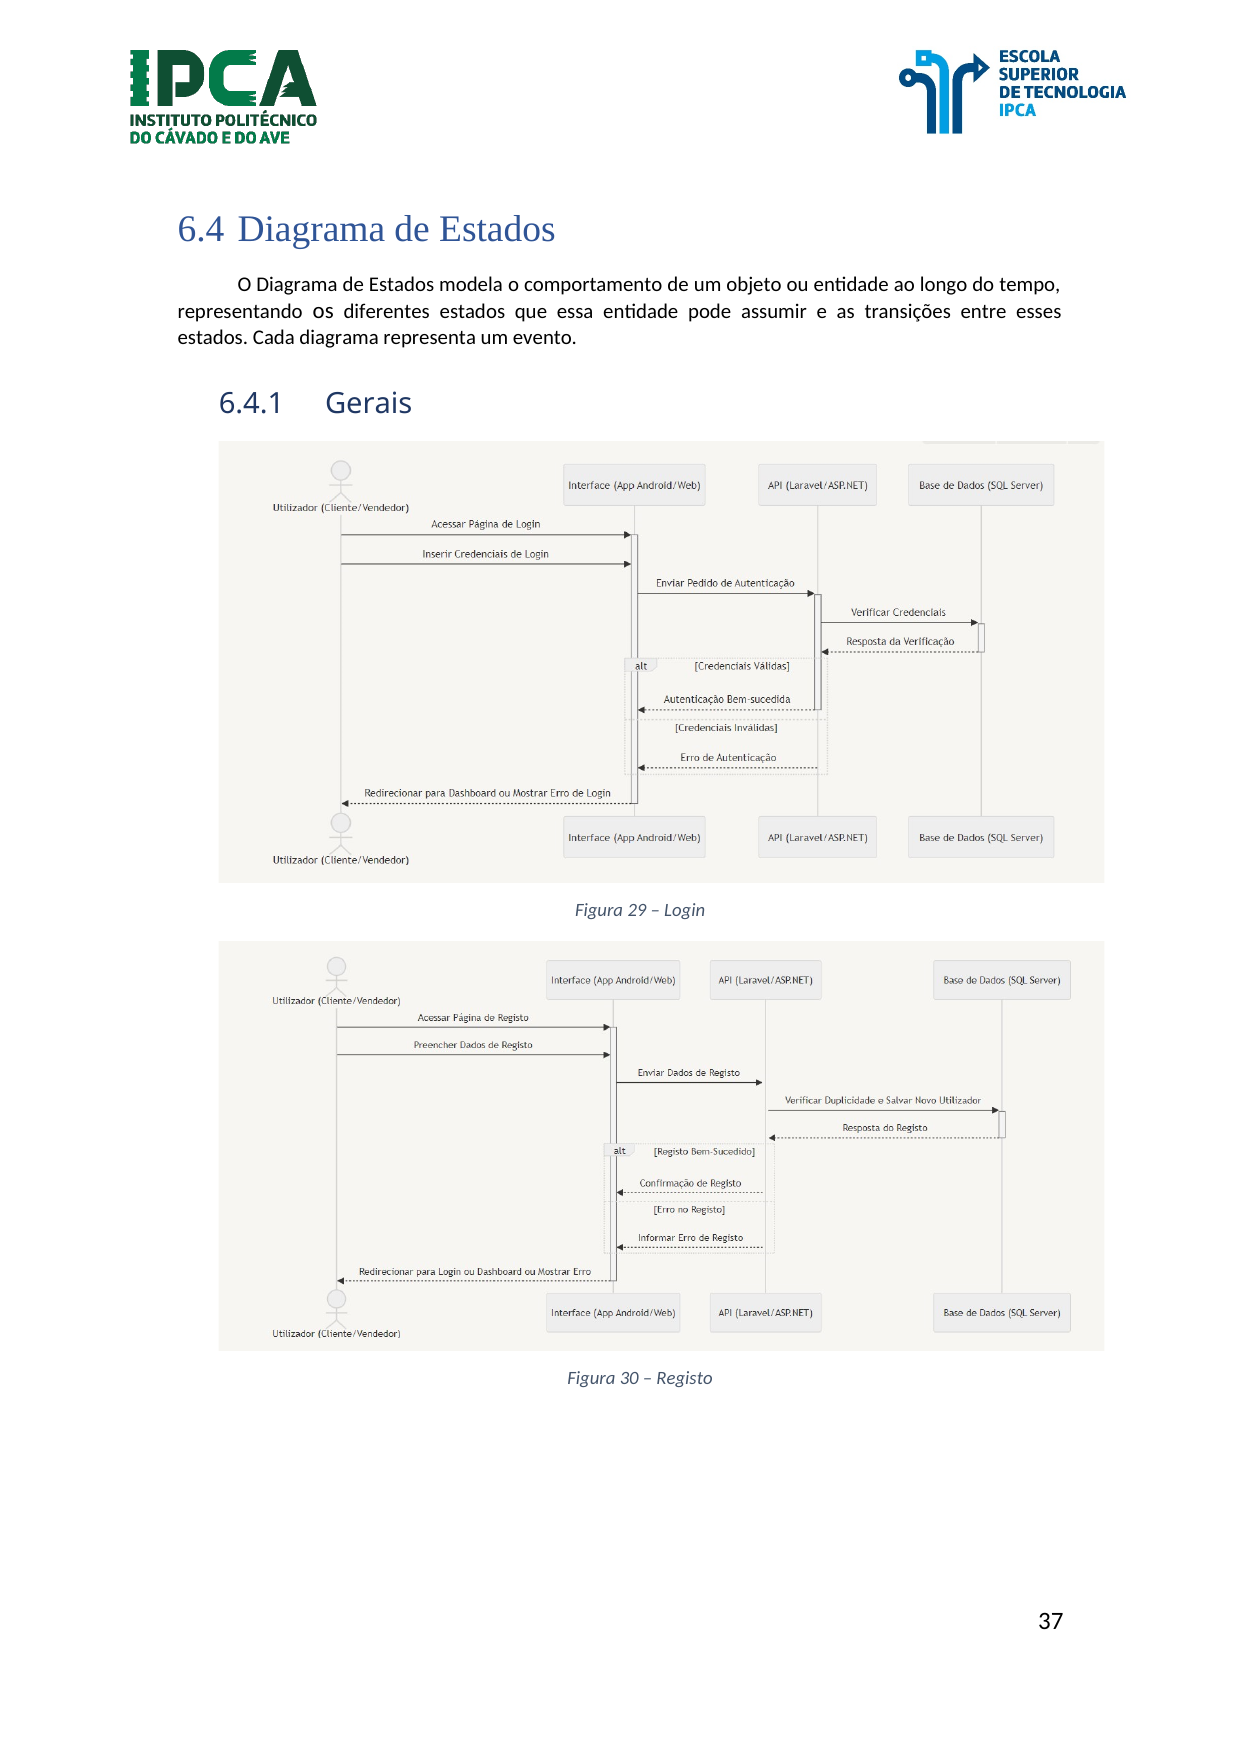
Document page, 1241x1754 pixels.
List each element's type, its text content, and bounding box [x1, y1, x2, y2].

picture [218, 441, 1105, 883]
text Figura 29 – Login [177, 898, 1063, 921]
picture [218, 941, 1105, 1351]
picture [896, 46, 1132, 138]
text Figura 30 – Registo [177, 1366, 1063, 1389]
picture [126, 46, 318, 144]
subtitle Diagrama de Estados [177, 206, 1063, 249]
text O Diagrama de Estados modela o comportamento de um objeto ou entidade ao longo do tempo, representando os diferentes estados que essa entidade pode assumir e as transições entre esses estados. Cada diagrama representa um evento. [177, 271, 1063, 350]
subtitle Gerais [177, 382, 1063, 422]
